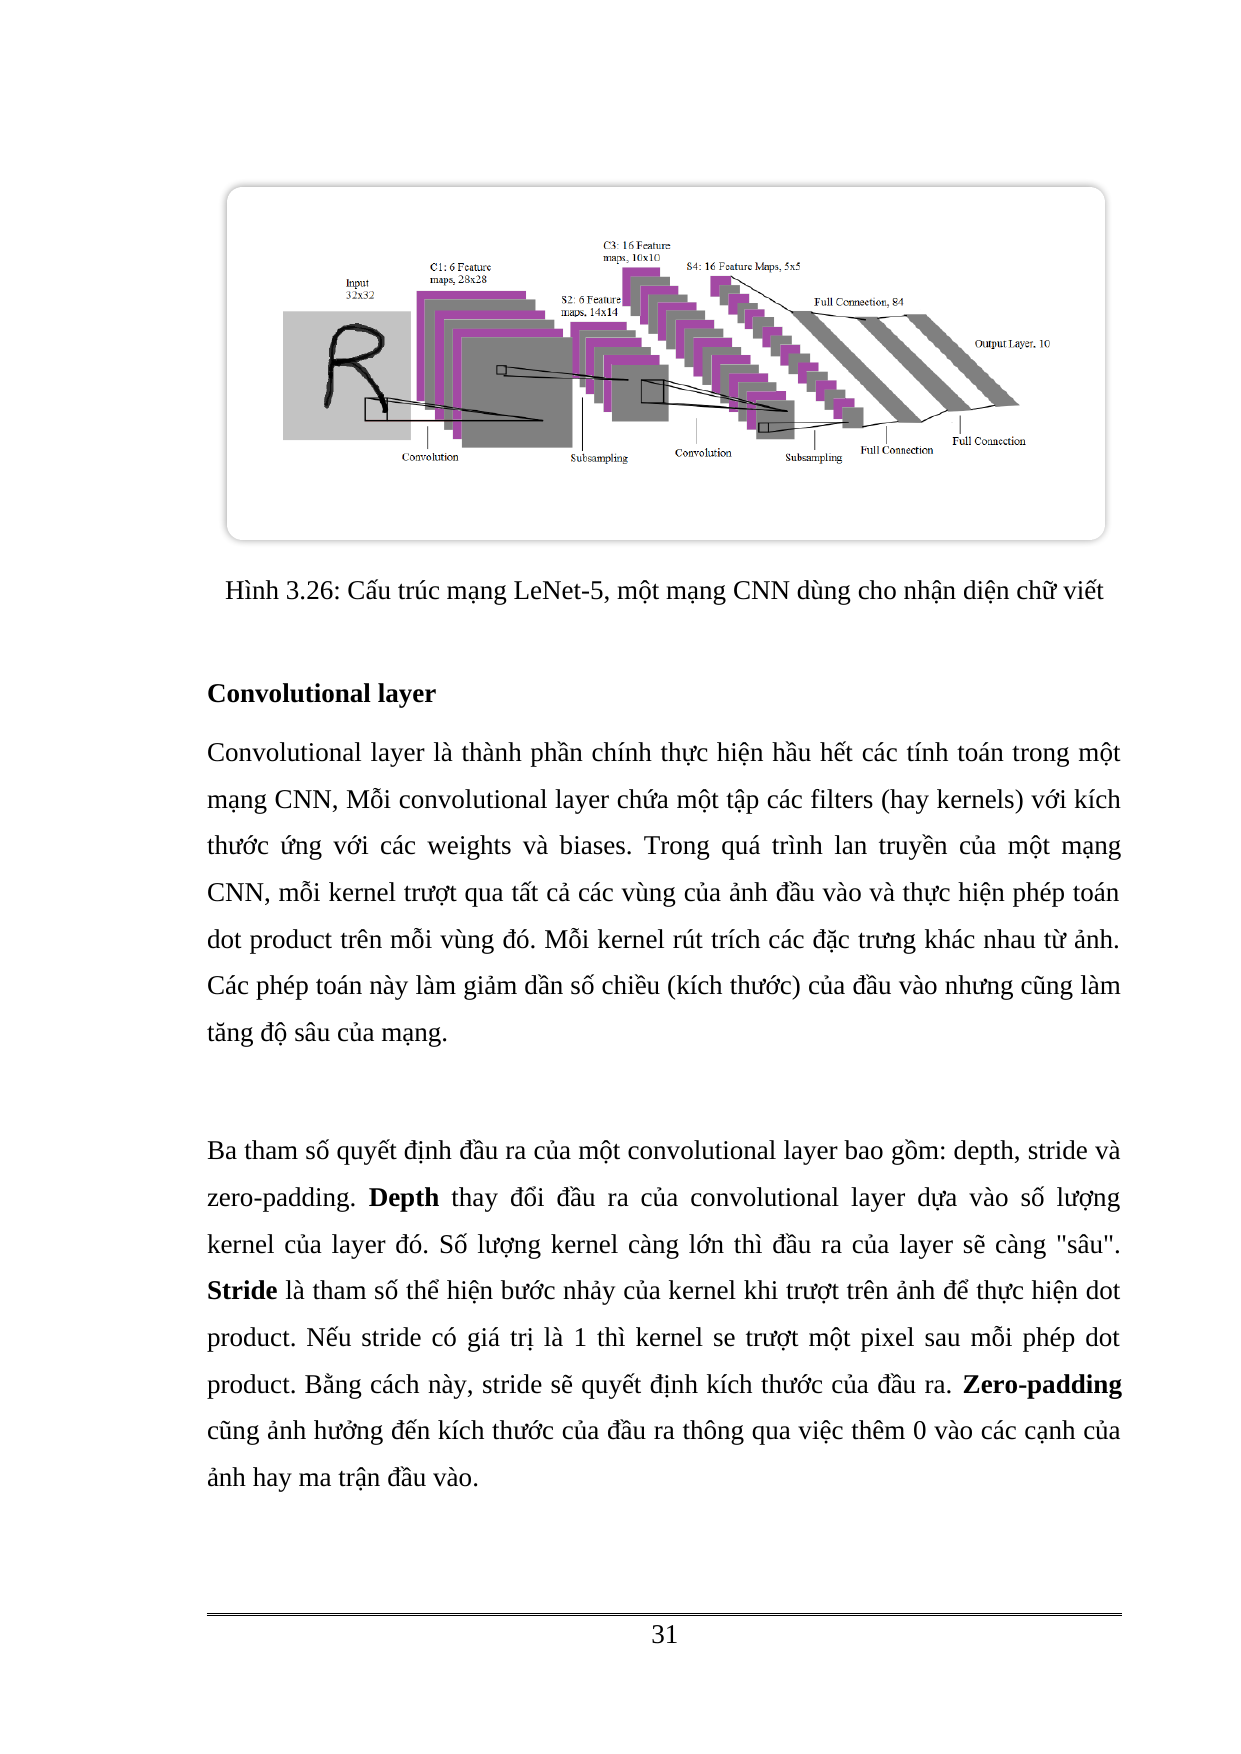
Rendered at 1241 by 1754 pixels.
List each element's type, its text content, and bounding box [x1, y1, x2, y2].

text Convolutional layer [207, 677, 1122, 708]
text Ba tham số quyết định đầu ra của một convolutional layer bao gồm: depth, stride và zero-padding. Depth thay đổi đầu ra của convolutional layer dựa vào số lượng kernel của layer đó. Số lượng kernel càng lớn thì đầu ra của layer sẽ càng "sâu". Stride là tham số thể hiện bước nhảy của kernel khi trượt trên ảnh để thực hiện dot product. Nếu stride có giá trị là 1 thì kernel se trượt một pixel sau mỗi phép dot product. Bằng cách này, stride sẽ quyết định kích thước của đầu ra. Zero-padding cũng ảnh hưởng đến kích thước của đầu ra thông qua việc thêm 0 vào các cạnh của ảnh hay ma trận đầu vào. [207, 1134, 1122, 1492]
picture [258, 218, 1074, 509]
text Convolutional layer là thành phần chính thực hiện hầu hết các tính toán trong một mạng CNN, Mỗi convolutional layer chứa một tập các filters (hay kernels) với kích thước ứng với các weights và biases. Trong quá trình lan truyền của một mạng CNN, mỗi kernel trượt qua tất cả các vùng của ảnh đầu vào và thực hiện phép toán dot product trên mỗi vùng đó. Mỗi kernel rút trích các đặc trưng khác nhau từ ảnh. Các phép toán này làm giảm dần số chiều (kích thước) của đầu vào nhưng cũng làm tăng độ sâu của mạng. [207, 736, 1122, 1047]
